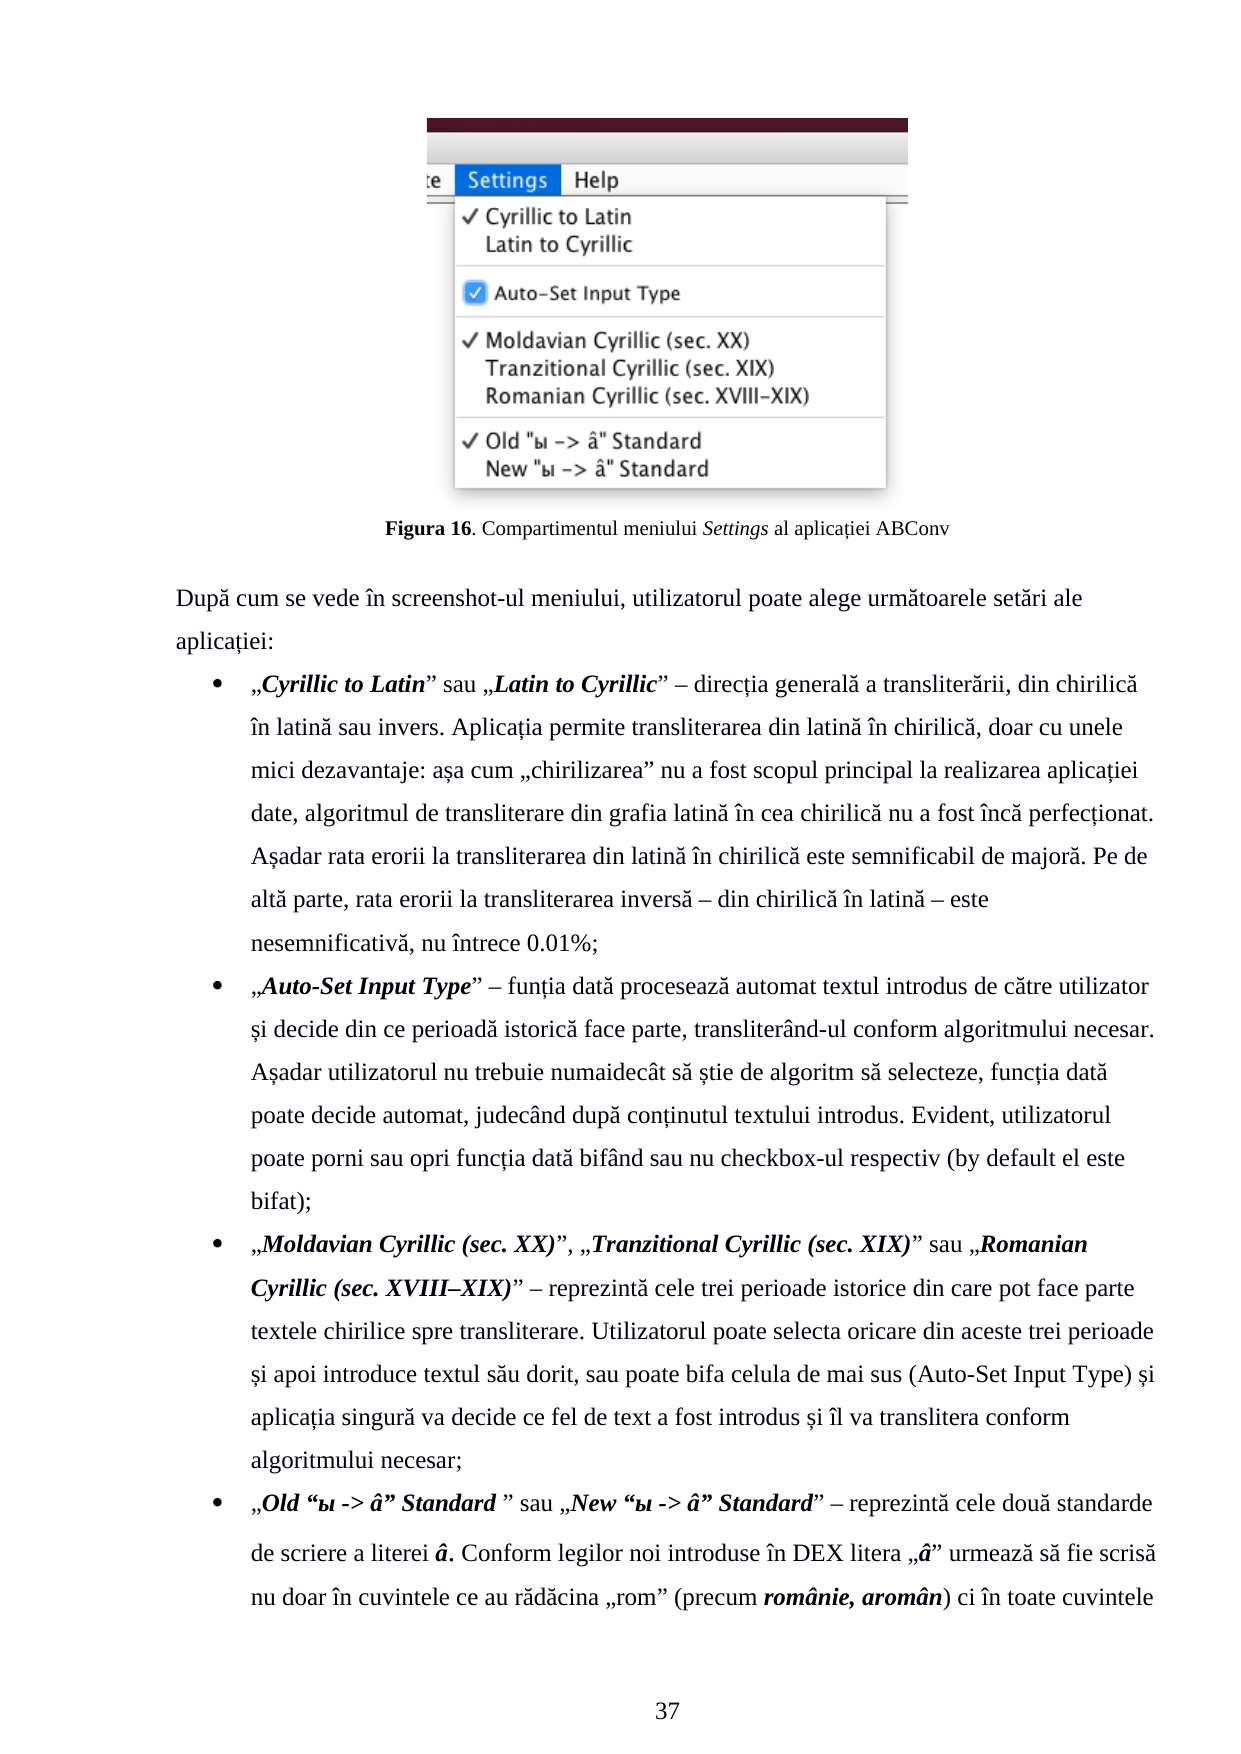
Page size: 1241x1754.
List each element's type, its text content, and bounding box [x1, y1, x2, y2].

text După cum se vede în screenshot-ul meniului, utilizatorul poate alege următoarele setări ale aplicației: [176, 583, 1159, 654]
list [213, 1488, 1159, 1611]
list „Cyrillic to Latin” sau „Latin to Cyrillic” – direcția generală a transliterării, din chirilică în latină sau invers. Aplicația permite transliterarea din latină în chirilică, doar cu unele mici dezavantaje: așa cum „chirilizarea” nu a fost scopul principal la realizarea aplicației date, algoritmul de transliterare din grafia latină în cea chirilică nu a fost încă perfecționat. Așadar rata erorii la transliterarea din latină în chirilică este semnificabil de majoră. Pe de altă parte, rata erorii la transliterarea inversă – din chirilică în latină – este nesemnificativă, nu întrece 0.01%; [213, 669, 1159, 956]
picture [426, 118, 908, 516]
list „Moldavian Cyrillic (sec. XX)”, „Tranzitional Cyrillic (sec. XIX)” sau „Romanian Cyrillic (sec. XVIII–XIX)” – reprezintă cele trei perioade istorice din care pot face parte textele chirilice spre transliterare. Utilizatorul poate selecta oricare din aceste trei perioade și apoi introduce textul său dorit, sau poate bifa celula de mai sus (Auto-Set Input Type) și aplicația singură va decide ce fel de text a fost introdus și îl va translitera conform algoritmului necesar; [213, 1229, 1159, 1474]
text Figura 16. Compartimentul meniului Settings al aplicației ABConv [176, 516, 1159, 539]
list „Auto-Set Input Type” – funția dată procesează automat textul introdus de către utilizator și decide din ce perioadă istorică face parte, transliterând-ul conform algoritmului necesar. Așadar utilizatorul nu trebuie numaidecât să știe de algoritm să selecteze, funcția dată poate decide automat, judecând după conținutul textului introdus. Evident, utilizatorul poate porni sau opri funcția dată bifând sau nu checkbox-ul respectiv (by default el este bifat); [213, 971, 1159, 1215]
